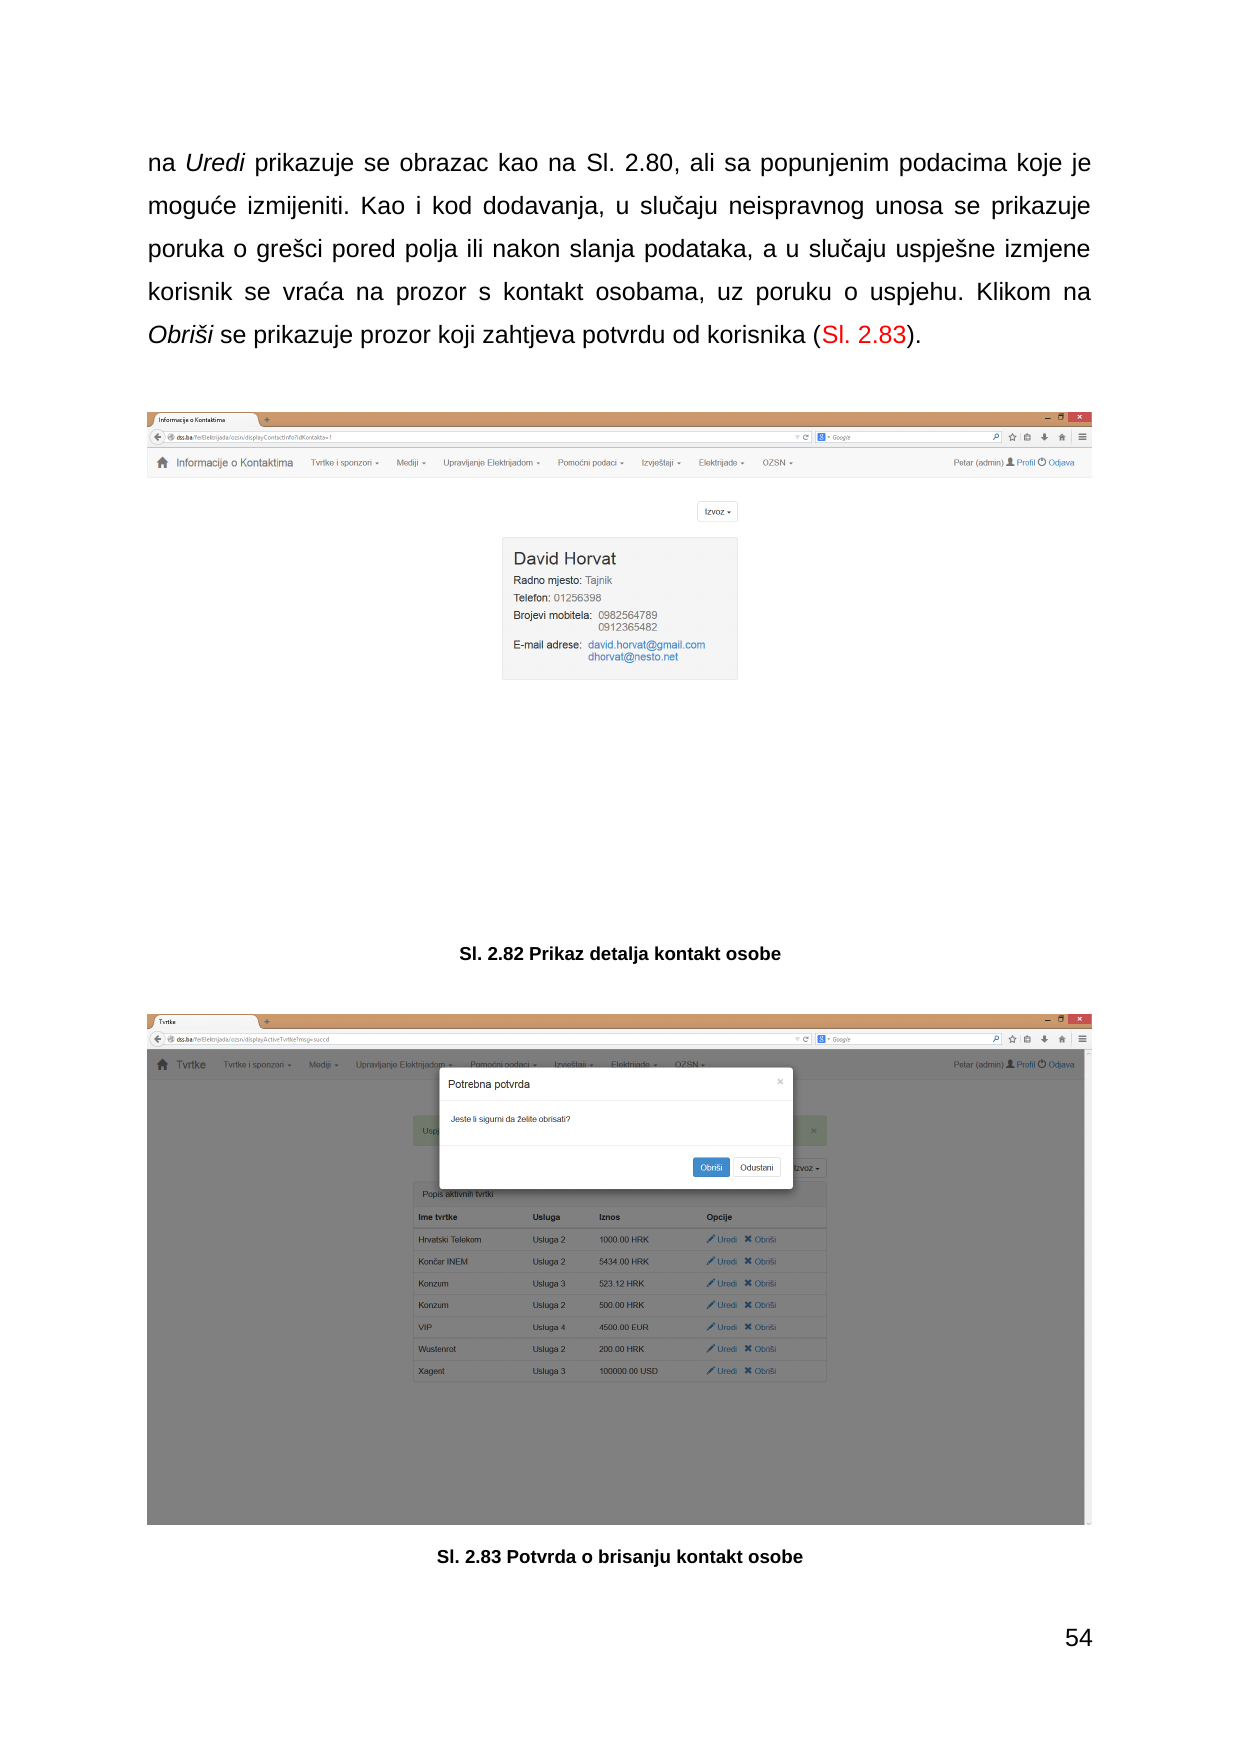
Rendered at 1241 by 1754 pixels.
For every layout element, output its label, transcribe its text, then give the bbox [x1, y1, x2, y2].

text Sl. 2.83 Potvrda o brisanju kontakt osobe [148, 1524, 1093, 1567]
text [148, 148, 1093, 349]
picture [147, 412, 1092, 922]
text Sl. 2.82 Prikaz detalja kontakt osobe [148, 921, 1093, 964]
picture [147, 1014, 1092, 1525]
